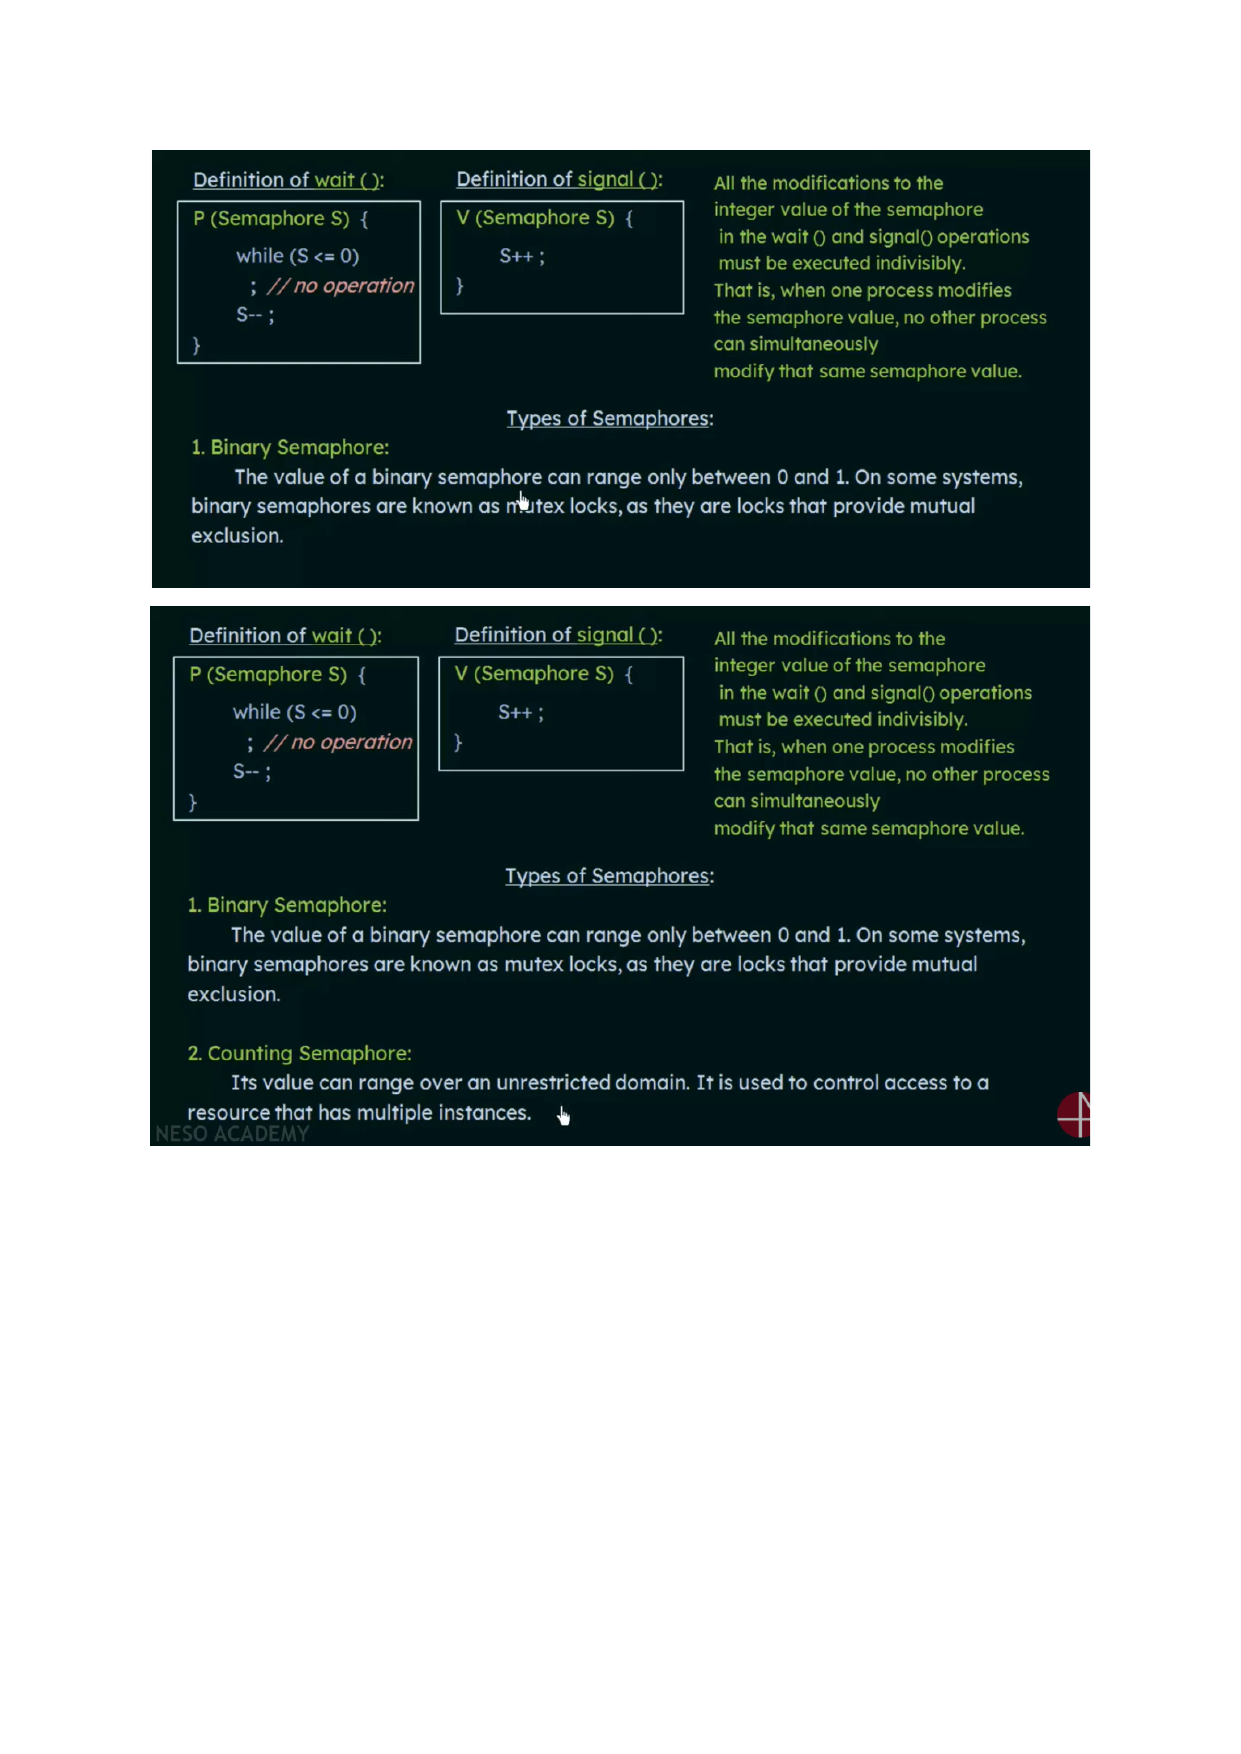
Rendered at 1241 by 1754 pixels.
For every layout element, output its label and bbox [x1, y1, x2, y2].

picture [150, 150, 1091, 588]
picture [150, 606, 1091, 1146]
